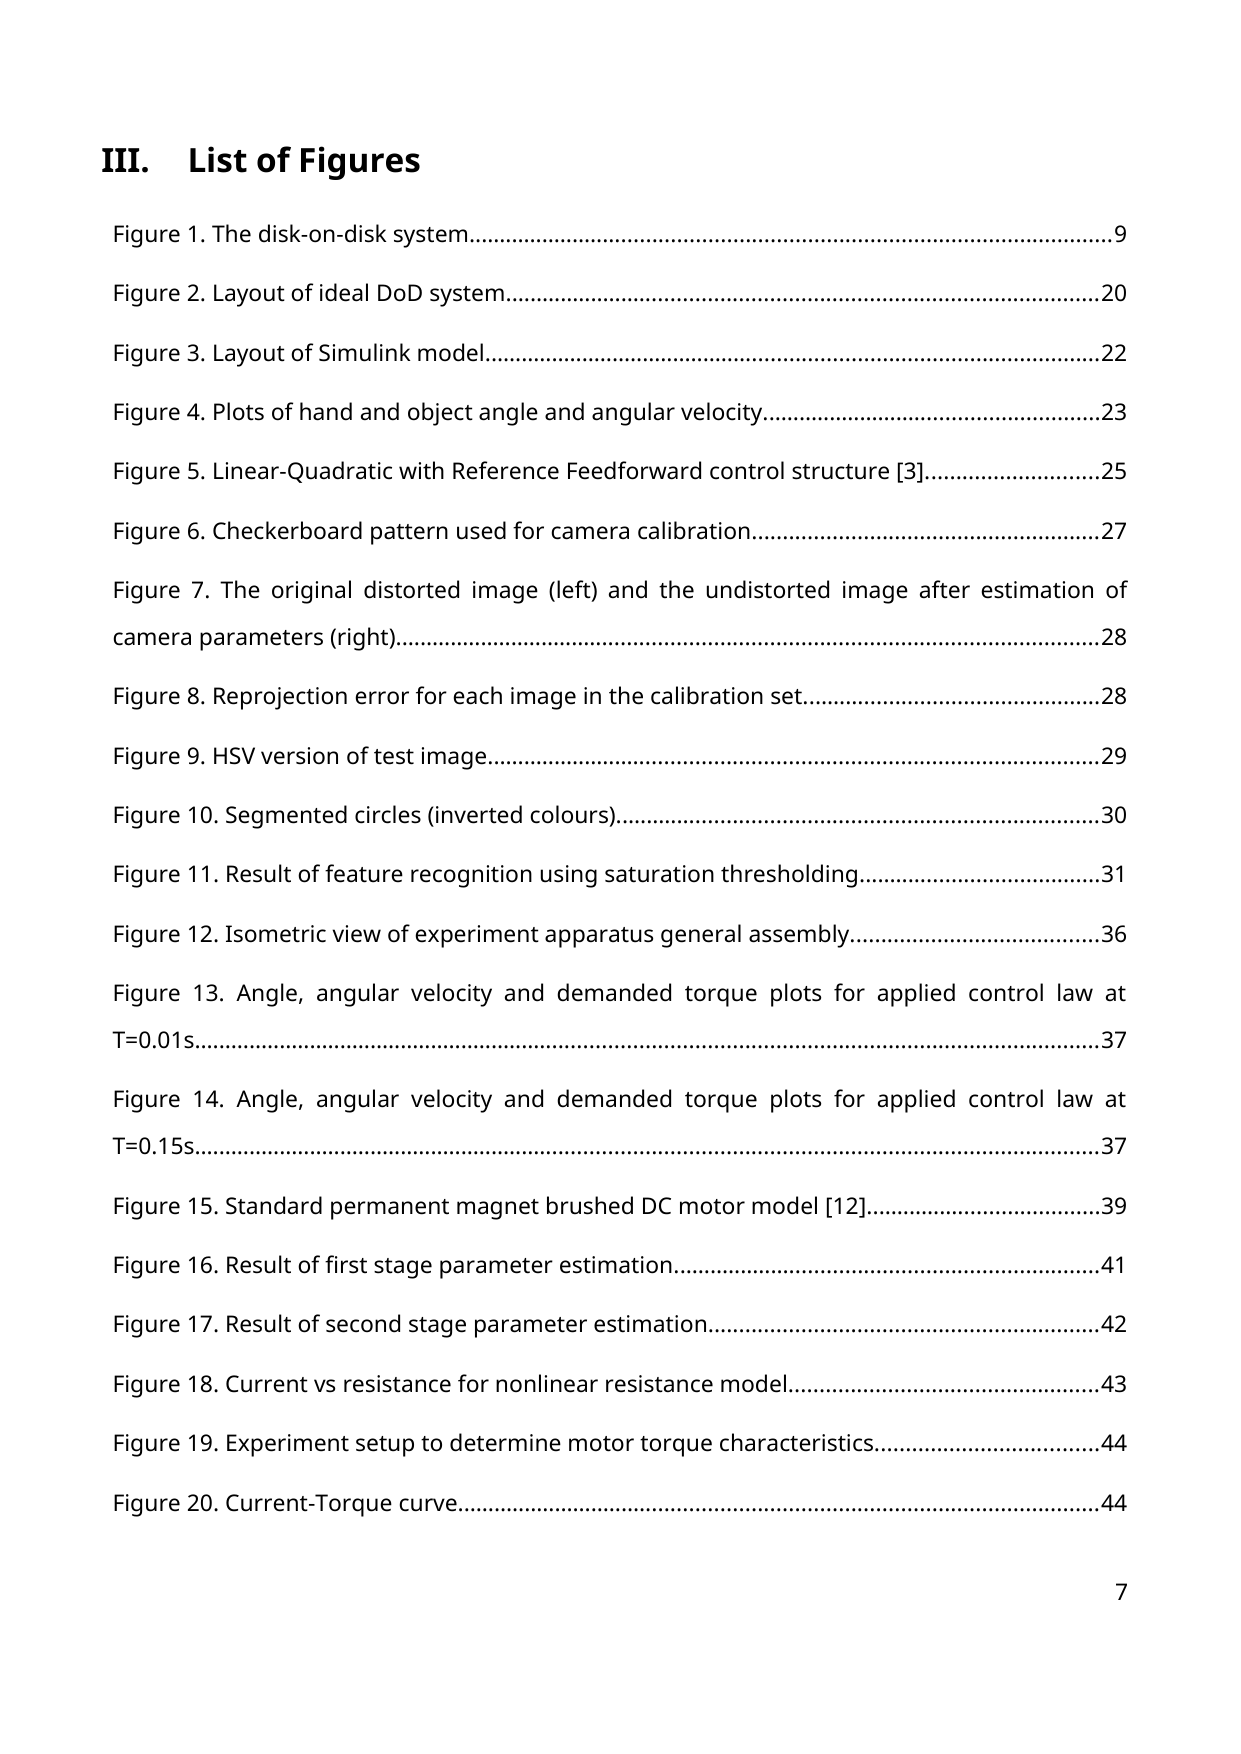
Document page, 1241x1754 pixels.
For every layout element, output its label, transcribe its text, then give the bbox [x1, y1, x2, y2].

text Figure 3. Layout of Simulink model. 22 [112, 337, 1128, 368]
text Figure 8. Reprojection error for each image in the calibration set. 28 [112, 680, 1128, 712]
text Figure 18. Current vs resistance for nonlinear resistance model. 43 [112, 1368, 1128, 1399]
text Figure 16. Result of first stage parameter estimation. 41 [112, 1249, 1128, 1280]
text Figure 20. Current-Torque curve. 44 [112, 1487, 1128, 1518]
text Figure 2. Layout of ideal DoD system. 20 [112, 277, 1128, 308]
text Figure 12. Isometric view of experiment apparatus general assembly. 36 [112, 918, 1128, 949]
subtitle List of Figures [150, 137, 1128, 183]
text Figure 4. Plots of hand and object angle and angular velocity. 23 [112, 396, 1128, 427]
text Figure 19. Experiment setup to determine motor torque characteristics. 44 [112, 1427, 1128, 1458]
text Figure 13. Angle, angular velocity and demanded torque plots for applied control law at T=0.01s. 37 [112, 977, 1128, 1055]
text Figure 5. Linear-Quadratic with Reference Feedforward control structure [3]. 25 [112, 455, 1128, 487]
text Figure 15. Standard permanent magnet brushed DC motor model [12]. 39 [112, 1190, 1128, 1221]
text Figure 10. Segmented circles (inverted colours). 30 [112, 799, 1128, 830]
text Figure 7. The original distorted image (left) and the undistorted image after estimation of camera parameters (right). 28 [112, 574, 1128, 652]
text Figure 1. The disk-on-disk system. 9 [112, 218, 1128, 249]
text Figure 14. Angle, angular velocity and demanded torque plots for applied control law at T=0.15s 37 [112, 1083, 1128, 1162]
text Figure 6. Checkerboard pattern used for camera calibration. 27 [112, 515, 1128, 546]
text Figure 9. HSV version of test image. 29 [112, 740, 1128, 771]
text Figure 11. Result of feature recognition using saturation thresholding. 31 [112, 858, 1128, 890]
text Figure 17. Result of second stage parameter estimation. 42 [112, 1308, 1128, 1340]
